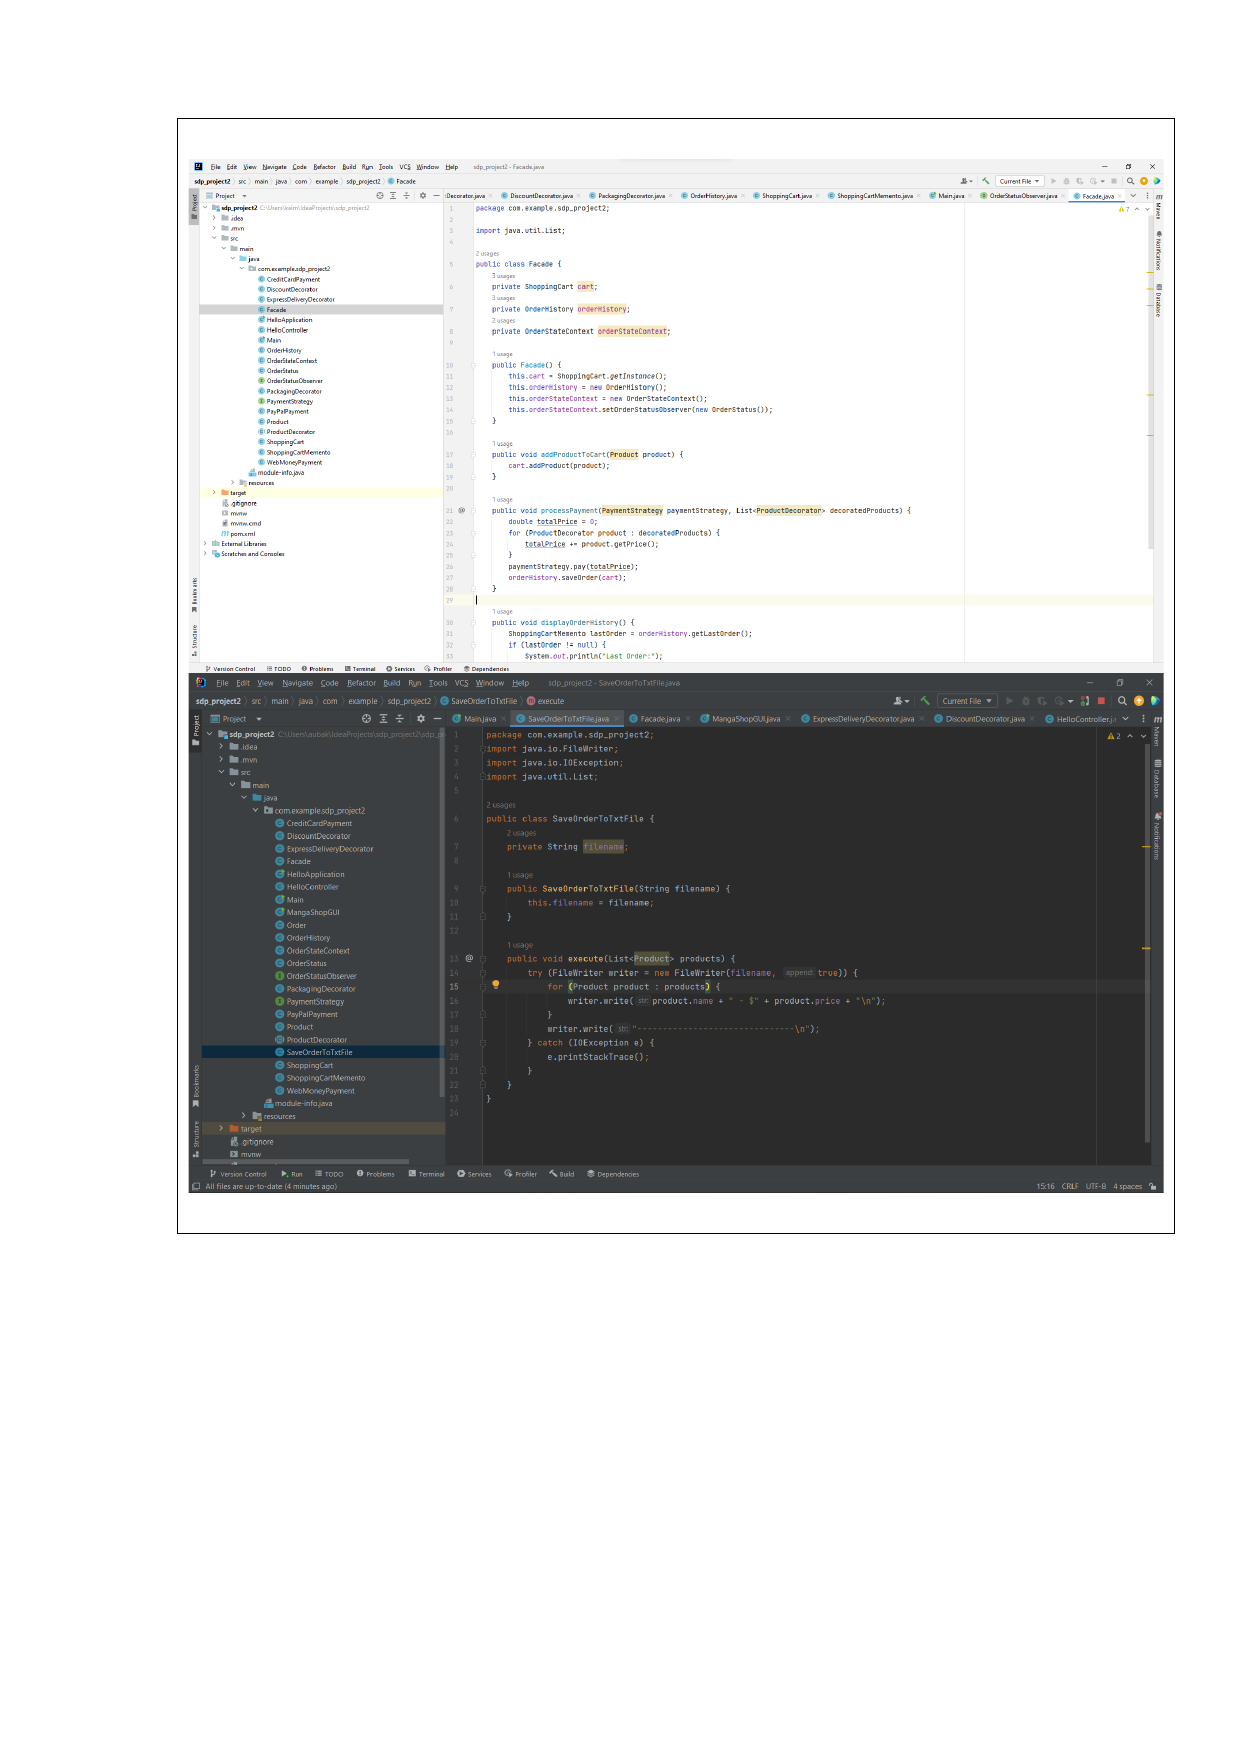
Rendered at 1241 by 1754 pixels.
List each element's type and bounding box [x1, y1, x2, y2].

table_cell [178, 119, 1174, 1233]
picture [188, 159, 1164, 1193]
table_cell [1175, 118, 1180, 1233]
